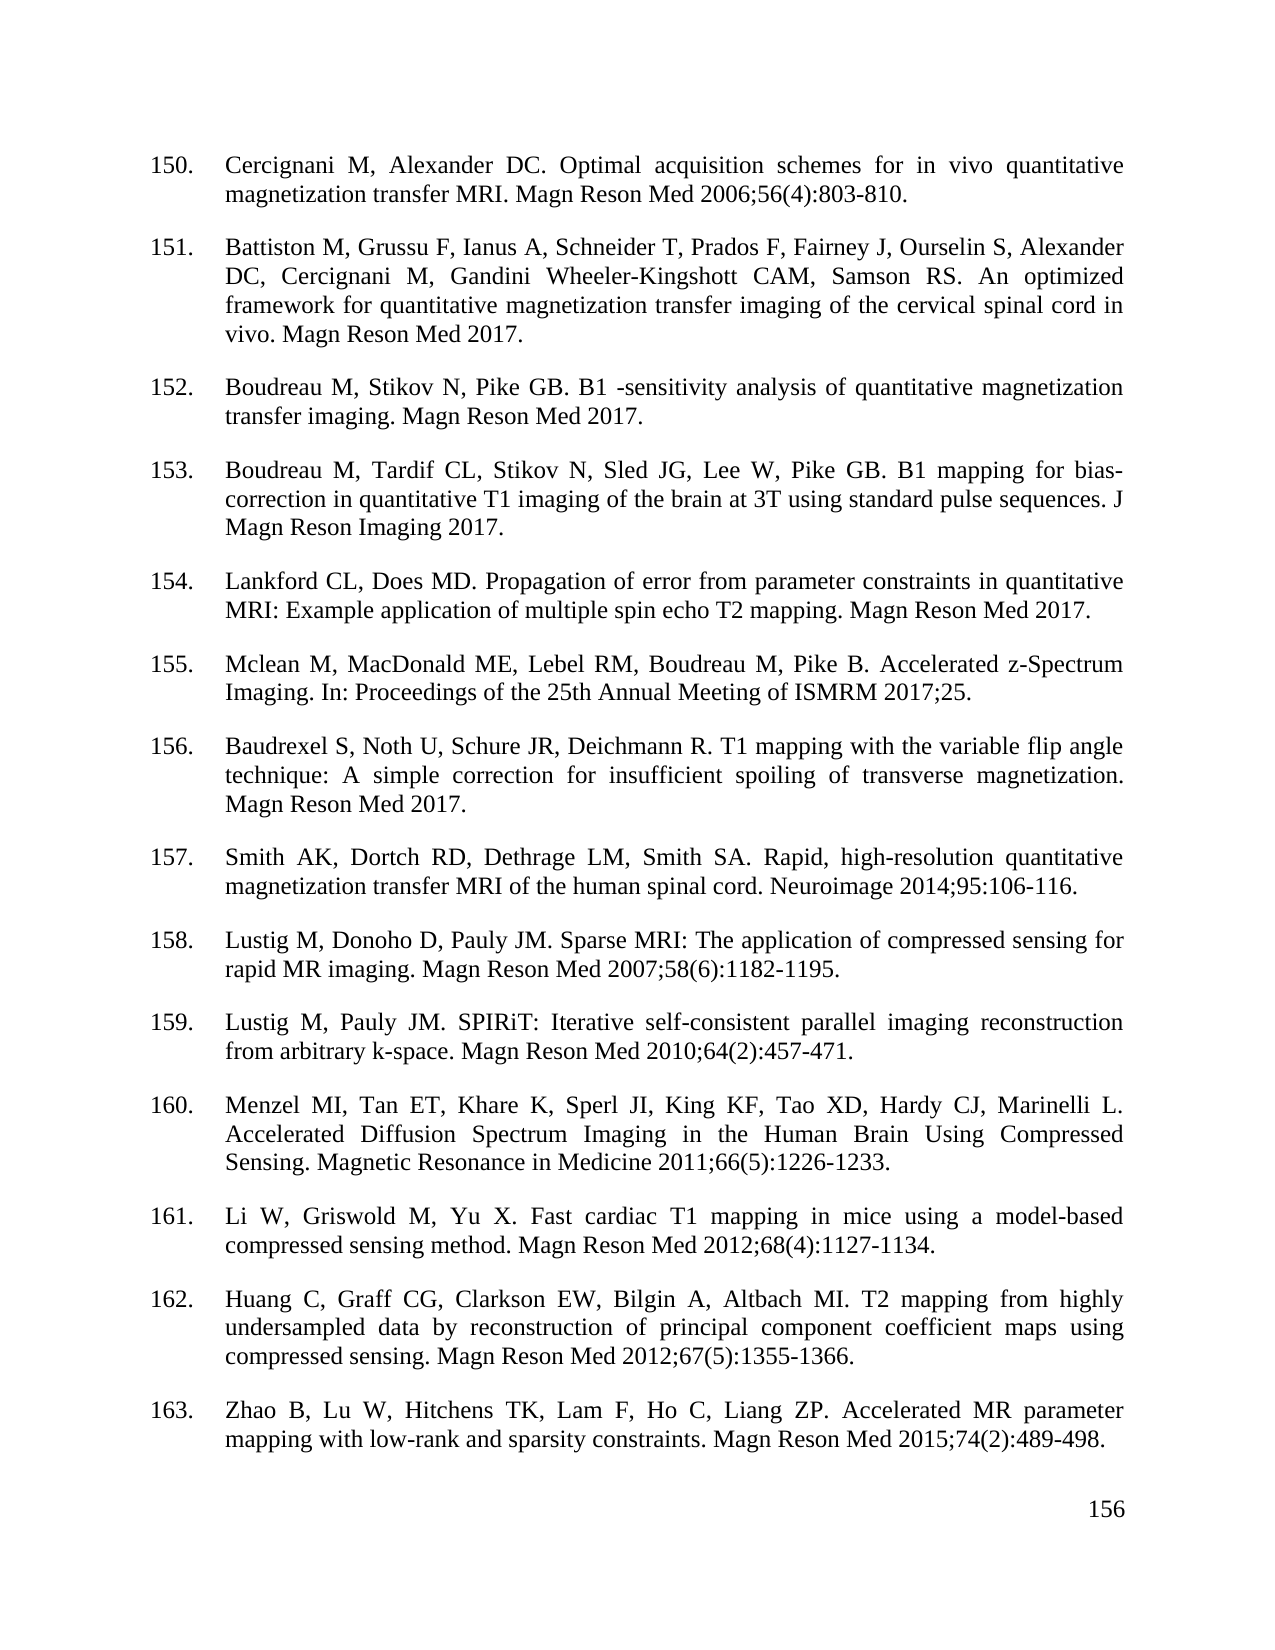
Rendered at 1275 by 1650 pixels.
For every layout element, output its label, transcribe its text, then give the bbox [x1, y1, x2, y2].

text 151. Battiston M, Grussu F, Ianus A, Schneider T, Prados F, Fairney J, Ourselin S, Alexander DC, Cercignani M, Gandini Wheeler-Kingshott CAM, Samson RS. An optimized framework for quantitative magnetization transfer imaging of the cervical spinal cord in vivo. Magn Reson Med 2017. [150, 232, 1125, 347]
text 154. Lankford CL, Does MD. Propagation of error from parameter constraints in quantitative MRI: Example application of multiple spin echo T2 mapping. Magn Reson Med 2017. [150, 566, 1125, 624]
text 162. Huang C, Graff CG, Clarkson EW, Bilgin A, Altbach MI. T2 mapping from highly undersampled data by reconstruction of principal component coefficient maps using compressed sensing. Magn Reson Med 2012;67(5):1355-1366. [150, 1284, 1125, 1370]
text 160. Menzel MI, Tan ET, Khare K, Sperl JI, King KF, Tao XD, Hardy CJ, Marinelli L. Accelerated Diffusion Spectrum Imaging in the Human Brain Using Compressed Sensing. Magnetic Resonance in Medicine 2011;66(5):1226-1233. [150, 1090, 1125, 1176]
text 161. Li W, Griswold M, Yu X. Fast cardiac T1 mapping in mice using a model-based compressed sensing method. Magn Reson Med 2012;68(4):1127-1134. [150, 1201, 1125, 1259]
text 150. Cercignani M, Alexander DC. Optimal acquisition schemes for in vivo quantitative magnetization transfer MRI. Magn Reson Med 2006;56(4):803-810. [150, 150, 1125, 207]
text 153. Boudreau M, Tardif CL, Stikov N, Sled JG, Lee W, Pike GB. B1 mapping for bias-correction in quantitative T1 imaging of the brain at 3T using standard pulse sequences. J Magn Reson Imaging 2017. [150, 455, 1125, 541]
text 157. Smith AK, Dortch RD, Dethrage LM, Smith SA. Rapid, high-resolution quantitative magnetization transfer MRI of the human spinal cord. Neuroimage 2014;95:106-116. [150, 842, 1125, 900]
text 159. Lustig M, Pauly JM. SPIRiT: Iterative self-consistent parallel imaging reconstruction from arbitrary k-space. Magn Reson Med 2010;64(2):457-471. [150, 1007, 1125, 1065]
text 158. Lustig M, Donoho D, Pauly JM. Sparse MRI: The application of compressed sensing for rapid MR imaging. Magn Reson Med 2007;58(6):1182-1195. [150, 925, 1125, 982]
text 163. Zhao B, Lu W, Hitchens TK, Lam F, Ho C, Liang ZP. Accelerated MR parameter mapping with low-rank and sparsity constraints. Magn Reson Med 2015;74(2):489-498. [150, 1395, 1125, 1452]
text 156. Baudrexel S, Noth U, Schure JR, Deichmann R. T1 mapping with the variable flip angle technique: A simple correction for insufficient spoiling of transverse magnetization. Magn Reson Med 2017. [150, 731, 1125, 817]
text 155. Mclean M, MacDonald ME, Lebel RM, Boudreau M, Pike B. Accelerated z-Spectrum Imaging. In: Proceedings of the 25th Annual Meeting of ISMRM 2017;25. [150, 649, 1125, 706]
text 152. Boudreau M, Stikov N, Pike GB. B1 -sensitivity analysis of quantitative magnetization transfer imaging. Magn Reson Med 2017. [150, 372, 1125, 430]
